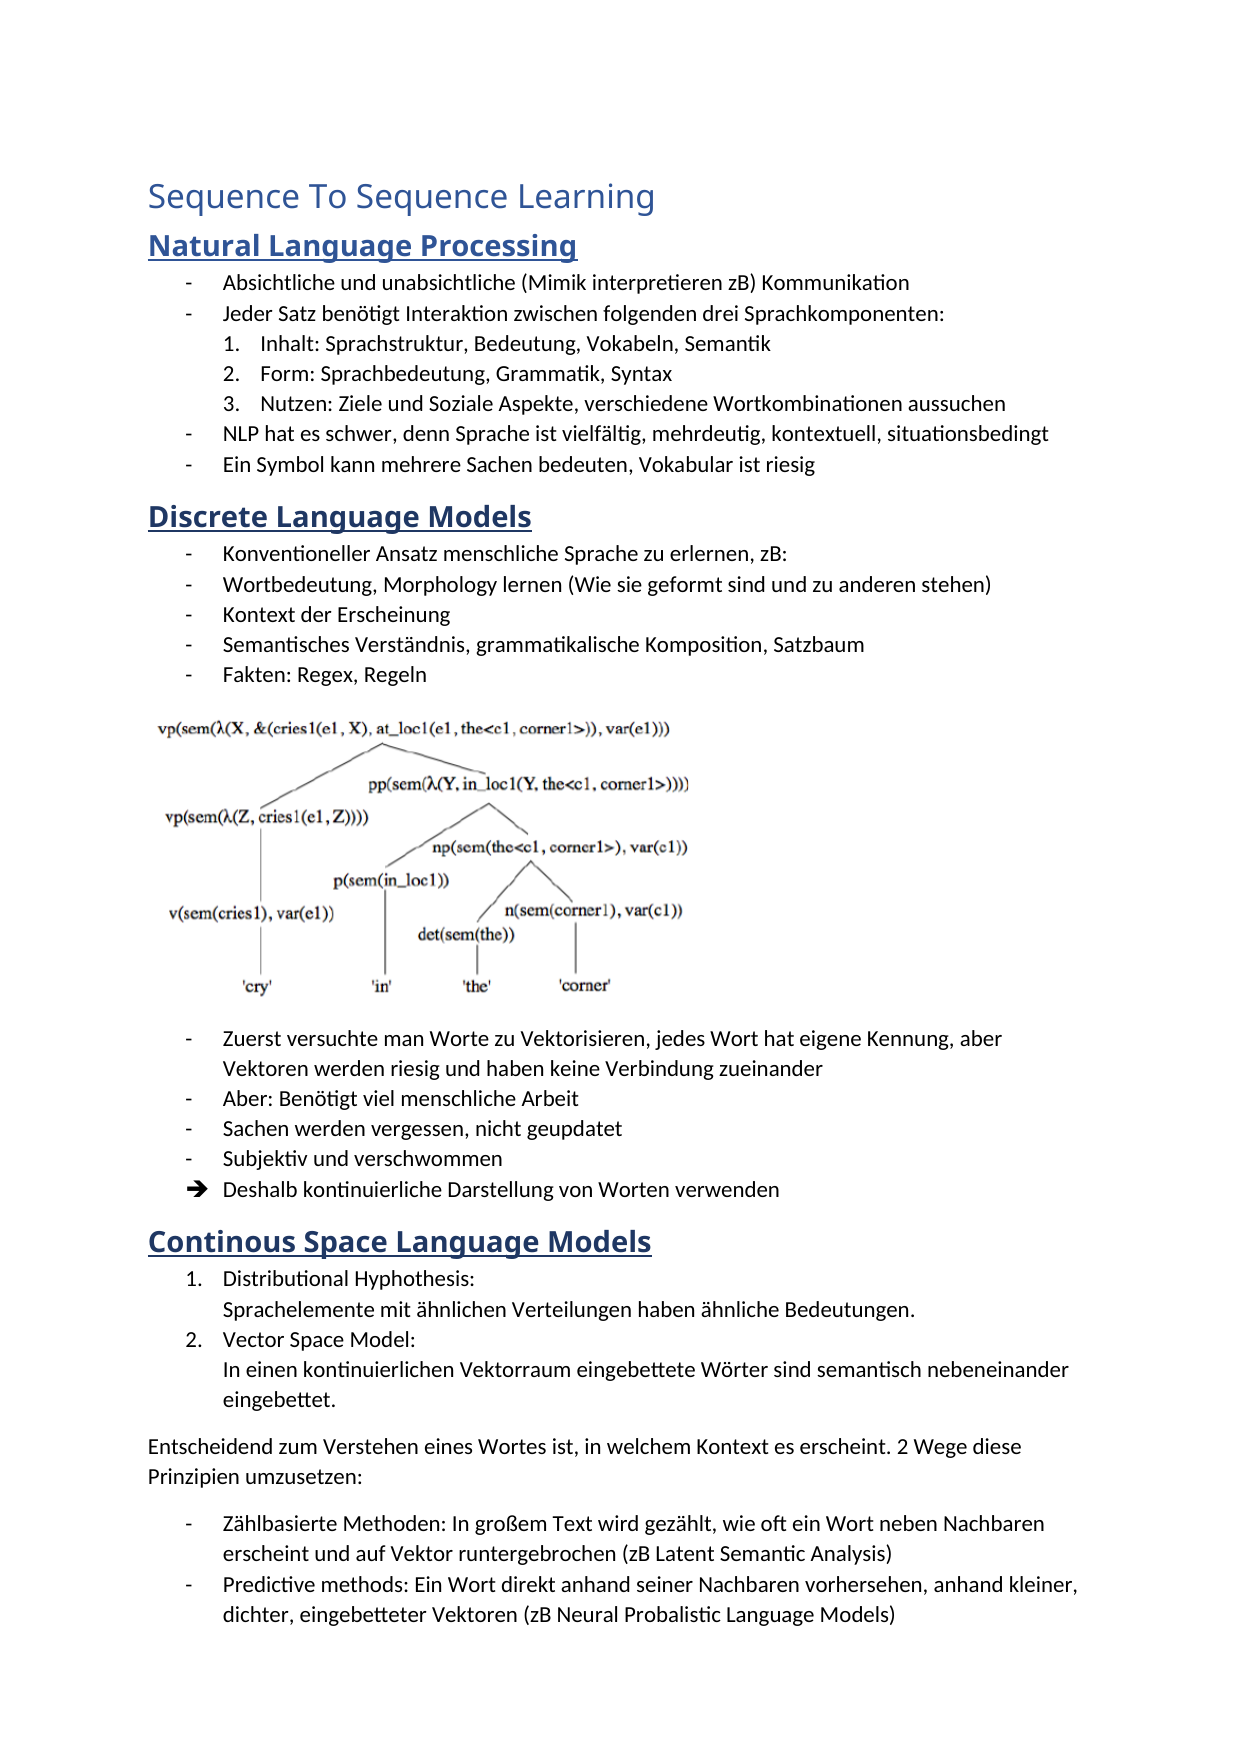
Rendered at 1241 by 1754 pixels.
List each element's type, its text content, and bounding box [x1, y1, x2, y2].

list Predictive methods: Ein Wort direkt anhand seiner Nachbaren vorhersehen, anhand kleiner, dichter, eingebetteter Vektoren (zB Neural Probalistic Language Models) [185, 1570, 1093, 1628]
list Deshalb kontinuierliche Darstellung von Worten verwenden [185, 1175, 1093, 1203]
list Kontext der Erscheinung [185, 600, 1093, 628]
list Subjektiv und verschwommen [185, 1144, 1093, 1173]
list Absichtliche und unabsichtliche (Mimik interpretieren zB) Kommunikation [185, 268, 1093, 297]
list Konventioneller Ansatz menschliche Sprache zu erlernen, zB: [185, 539, 1093, 567]
text Entscheidend zum Verstehen eines Wortes ist, in welchem Kontext es erscheint. 2 Wege diese Prinzipien umzusetzen: [148, 1432, 1093, 1490]
list Sprachelemente mit ähnlichen Verteilungen haben ähnliche Bedeutungen. [223, 1295, 1093, 1323]
list Inhalt: Sprachstruktur, Bedeutung, Vokabeln, Semantik [223, 329, 1093, 357]
list Zählbasierte Methoden: In großem Text wird gezählt, wie oft ein Wort neben Nachbaren erscheint und auf Vektor runtergebrochen (zB Latent Semantic Analysis) [185, 1509, 1093, 1567]
list Form: Sprachbedeutung, Grammatik, Syntax [223, 359, 1093, 387]
list Ein Symbol kann mehrere Sachen bedeuten, Vokabular ist riesig [185, 450, 1093, 478]
list Sachen werden vergessen, nicht geupdatet [185, 1114, 1093, 1142]
list Distributional Hyphothesis: [185, 1264, 1093, 1292]
picture [147, 707, 689, 1005]
list NLP hat es schwer, denn Sprache ist vielfältig, mehrdeutig, kontextuell, situationsbedingt [185, 419, 1093, 448]
subtitle Natural Language Processing [148, 226, 1093, 265]
subtitle Continous Space Language Models [148, 1222, 1093, 1261]
list Aber: Benötigt viel menschliche Arbeit [185, 1084, 1093, 1112]
list Vector Space Model: [185, 1325, 1093, 1353]
subtitle Sequence To Sequence Learning [148, 173, 1093, 218]
list Jeder Satz benötigt Interaktion zwischen folgenden drei Sprachkomponenten: [185, 299, 1093, 327]
subtitle Discrete Language Models [148, 497, 1093, 536]
list Fakten: Regex, Regeln [185, 660, 1093, 688]
list Zuerst versuchte man Worte zu Vektorisieren, jedes Wort hat eigene Kennung, aber Vektoren werden riesig und haben keine Verbindung zueinander [185, 1024, 1093, 1082]
list Semantisches Verständnis, grammatikalische Komposition, Satzbaum [185, 630, 1093, 658]
list Nutzen: Ziele und Soziale Aspekte, verschiedene Wortkombinationen aussuchen [223, 389, 1093, 417]
list Wortbedeutung, Morphology lernen (Wie sie geformt sind und zu anderen stehen) [185, 570, 1093, 598]
list In einen kontinuierlichen Vektorraum eingebettete Wörter sind semantisch nebeneinander eingebettet. [223, 1355, 1093, 1413]
